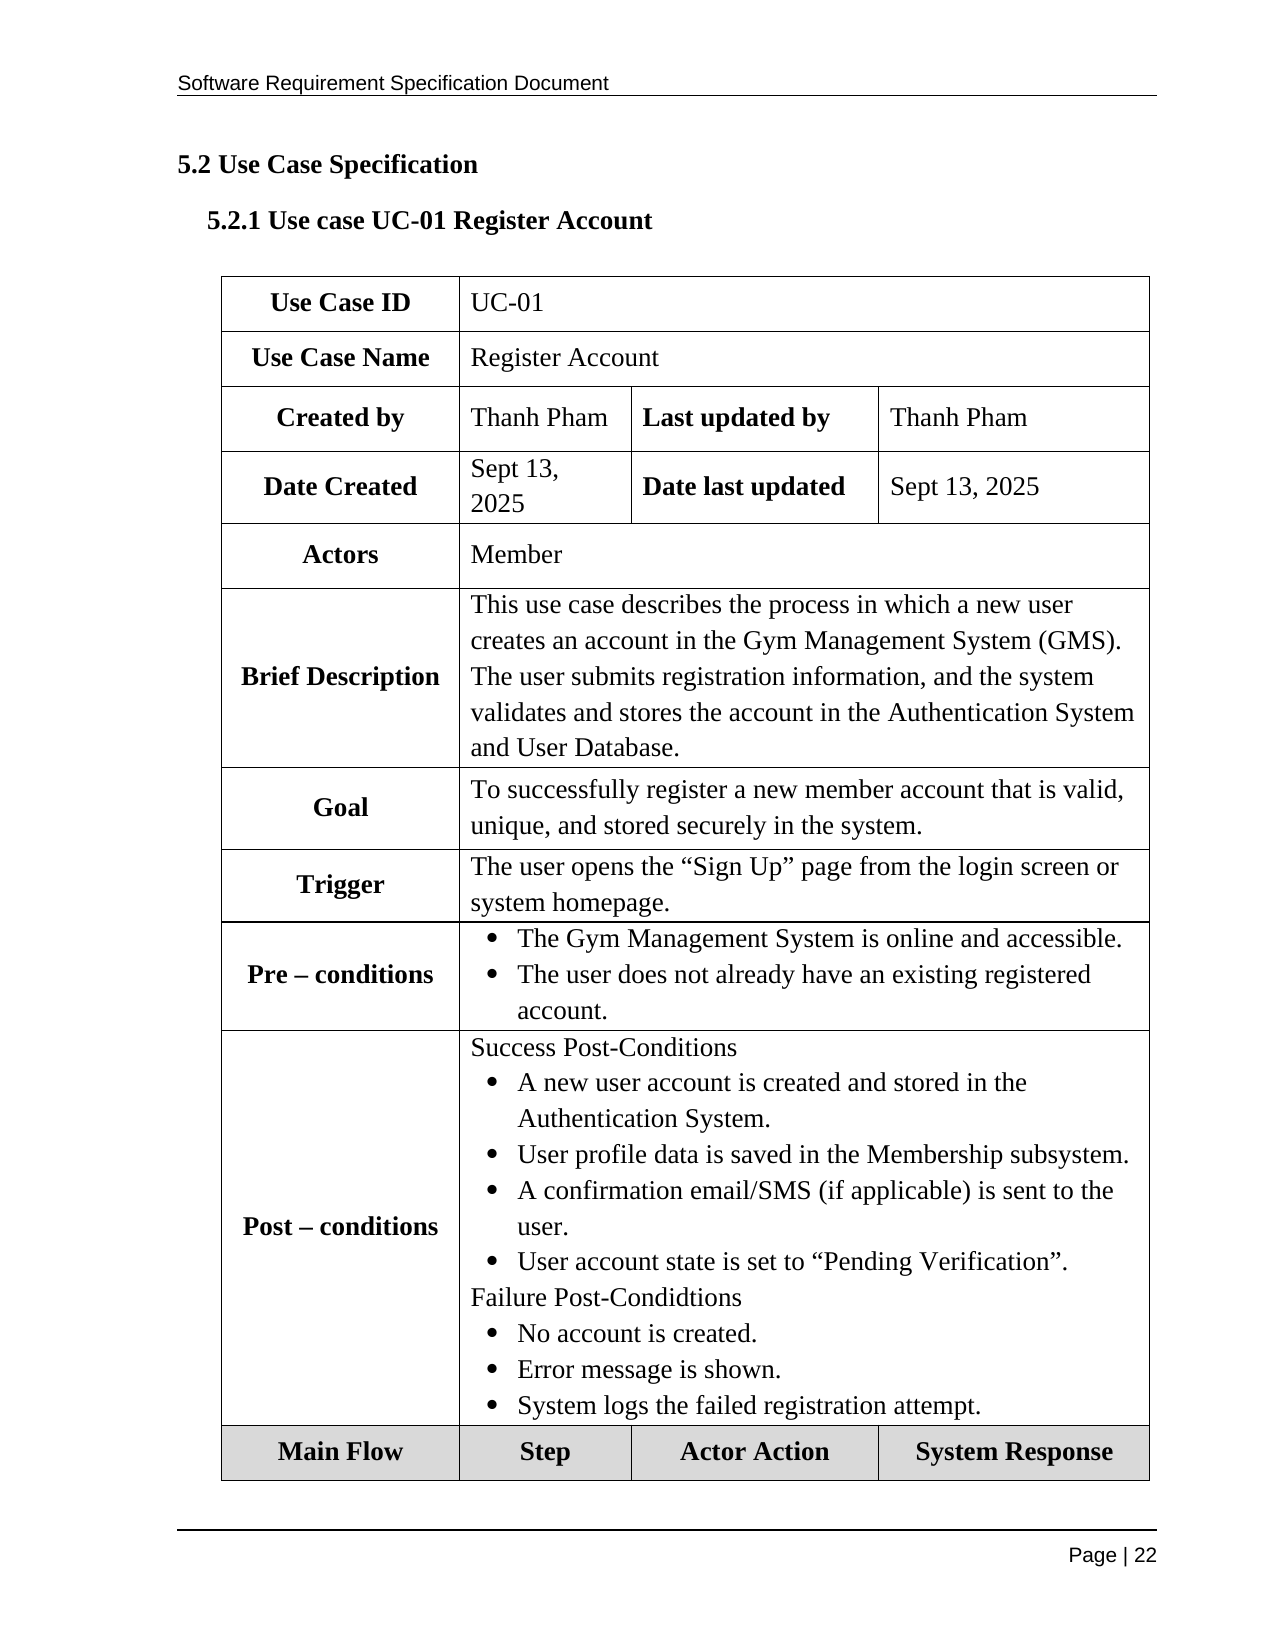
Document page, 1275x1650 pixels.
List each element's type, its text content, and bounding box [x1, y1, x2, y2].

table_cell Thanh Pham [460, 387, 631, 451]
table_cell Member [460, 524, 1149, 587]
table_cell Actors [222, 524, 459, 587]
table_cell Register Account [460, 332, 1149, 386]
table_cell The Gym Management System is online and accessible. The user does not already have an existing registered account. [460, 923, 1149, 1030]
table_cell Step [460, 1426, 631, 1480]
table_cell System Response [879, 1426, 1149, 1480]
table_cell To successfully register a new member account that is valid, unique, and stored securely in the system. [460, 768, 1149, 849]
table_cell Date Created [222, 452, 459, 523]
table_cell Sept 13, 2025 [879, 452, 1149, 523]
table_cell Thanh Pham [879, 387, 1149, 451]
table_cell The user opens the “Sign Up” page from the login screen or system homepage. [460, 850, 1149, 921]
table_cell Last updated by [632, 387, 878, 451]
subtitle 5.2.1 Use case UC-01 Register Account [207, 204, 1157, 235]
table_cell Brief Description [222, 589, 459, 767]
table_cell Pre – conditions [222, 923, 459, 1030]
table_cell Success Post-Conditions A new user account is created and stored in the Authentication System. User profile data is saved in the Membership subsystem. A confirmation email/SMS (if applicable) is sent to the user. User account state is set to “Pending Verification”. Failure Post-Condidtions No account is created. Error message is shown. System logs the failed registration attempt. [460, 1031, 1149, 1424]
table_header UC-01 [460, 277, 1149, 331]
table_cell This use case describes the process in which a new user creates an account in the Gym Management System (GMS). The user submits registration information, and the system validates and stores the account in the Authentication System and User Database. [460, 589, 1149, 767]
table_header Use Case ID [222, 277, 459, 331]
table_cell Actor Action [632, 1426, 878, 1480]
table_cell Main Flow [222, 1426, 459, 1480]
table_cell Sept 13, 2025 [460, 452, 631, 523]
table_cell Goal [222, 768, 459, 849]
table_cell Use Case Name [222, 332, 459, 386]
table_cell Created by [222, 387, 459, 451]
table_cell Date last updated [632, 452, 878, 523]
table_cell Post – conditions [222, 1031, 459, 1424]
subtitle 5.2 Use Case Specification [177, 148, 1157, 179]
table_cell Trigger [222, 850, 459, 921]
